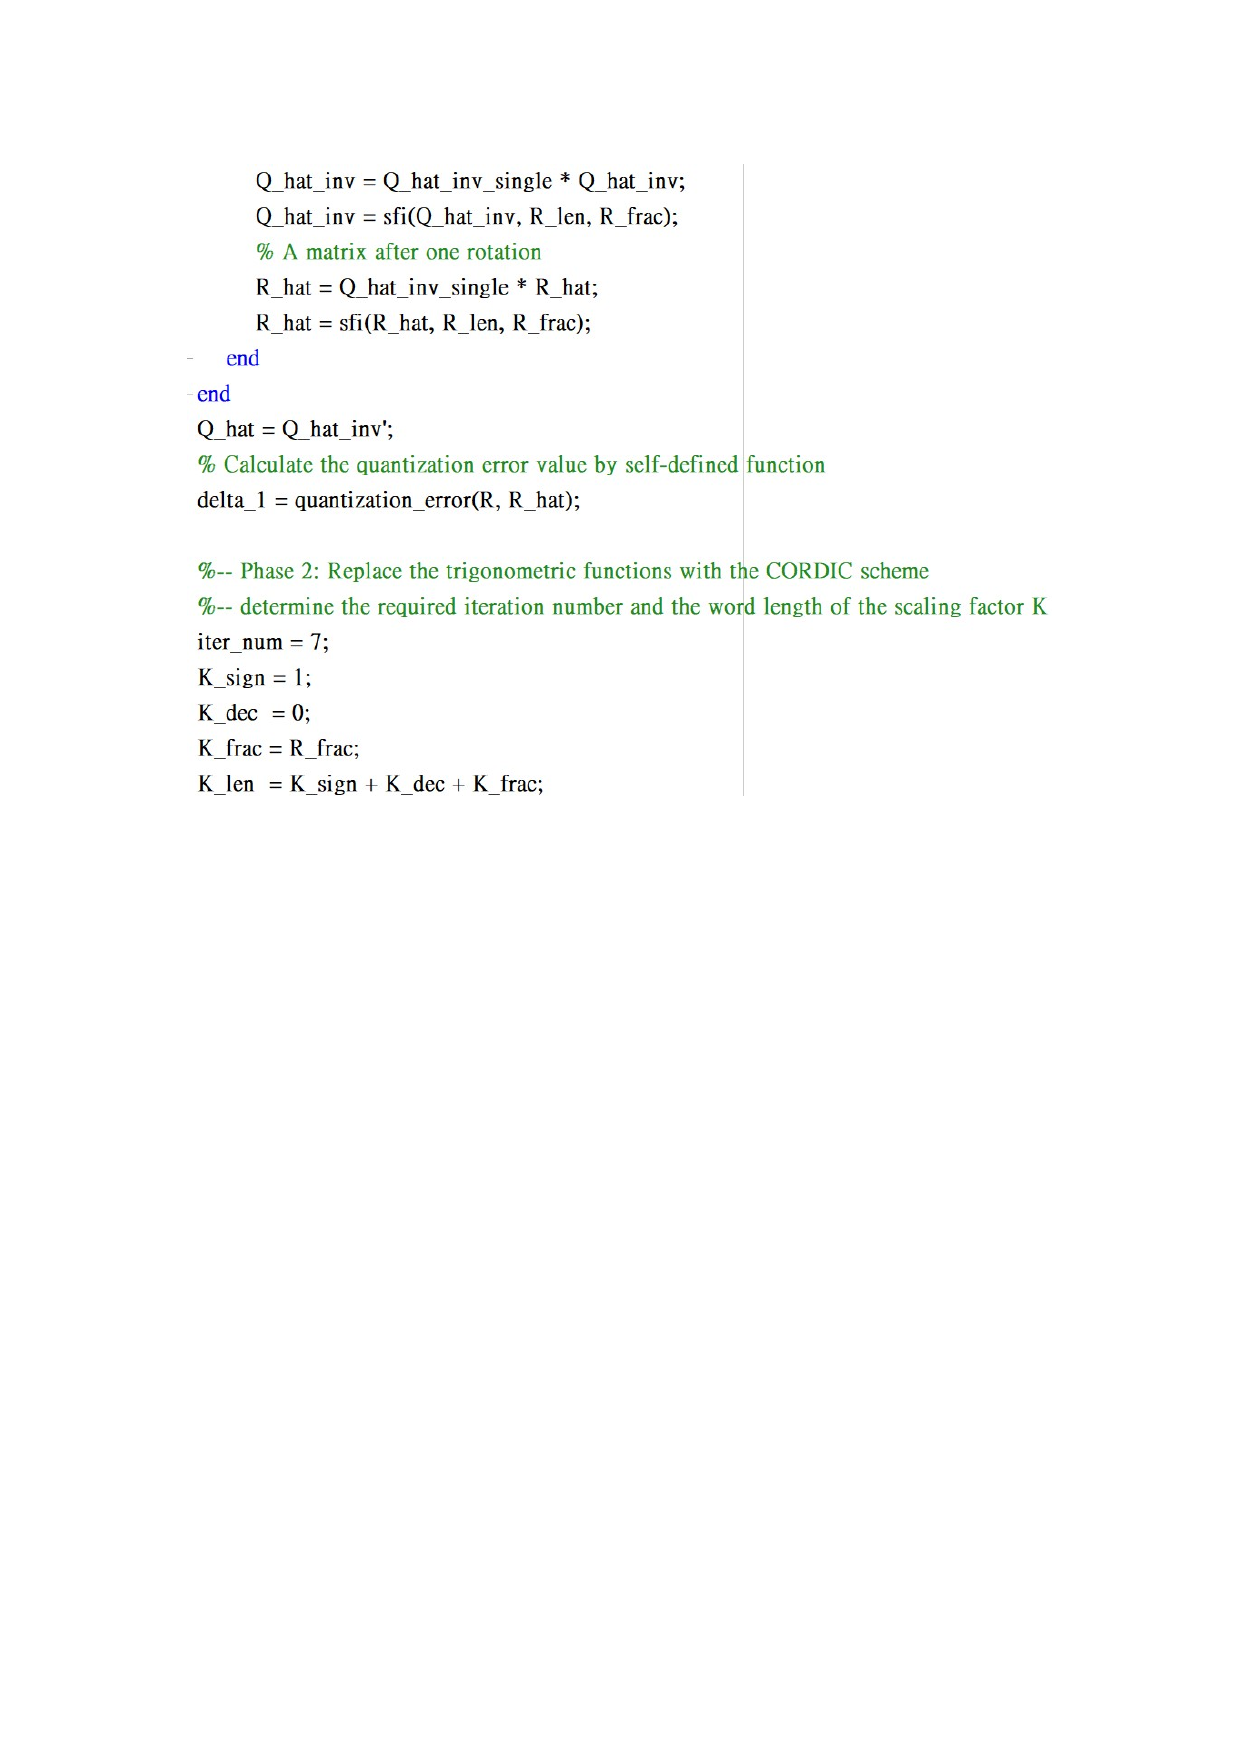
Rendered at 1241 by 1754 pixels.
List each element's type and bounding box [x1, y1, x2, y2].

picture [187, 164, 1052, 796]
